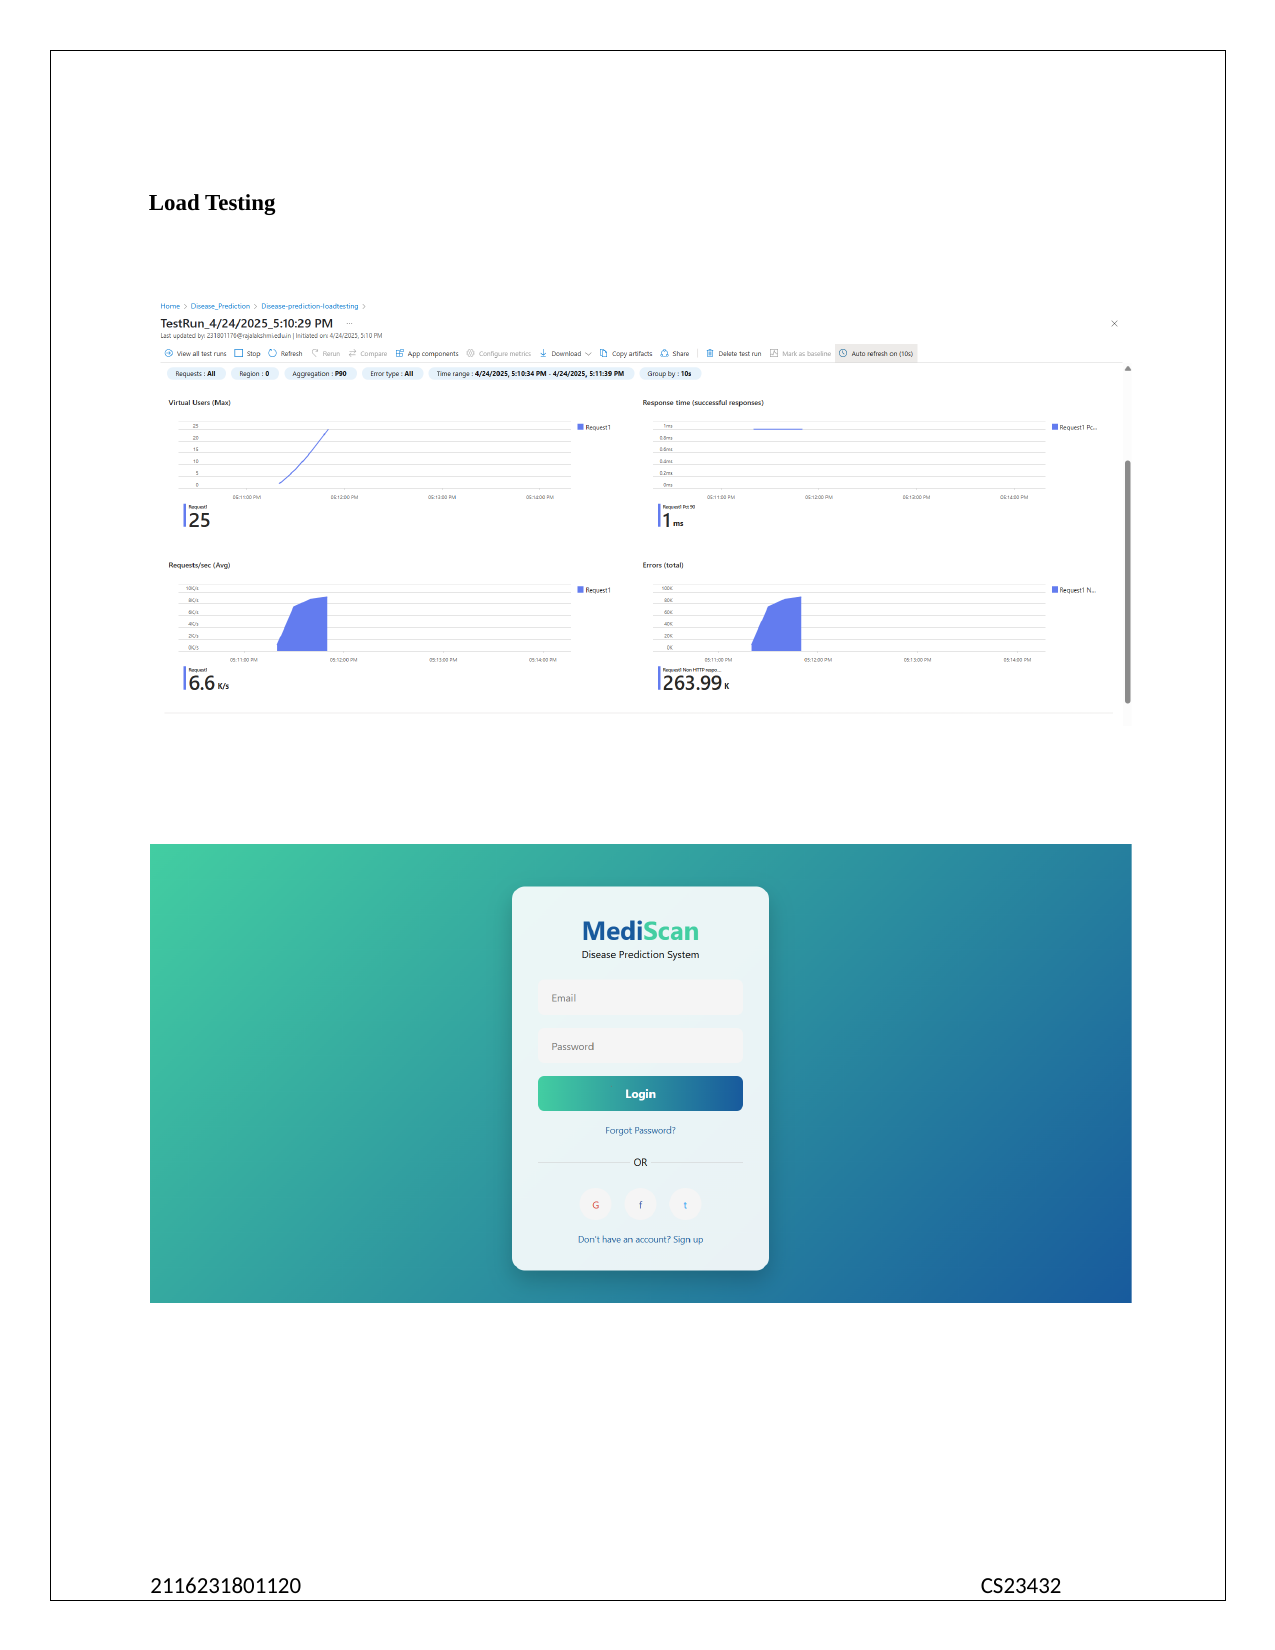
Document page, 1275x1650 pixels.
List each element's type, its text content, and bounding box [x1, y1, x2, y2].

text Load Testing [149, 189, 1063, 215]
picture [150, 844, 1132, 1303]
picture [150, 300, 1132, 726]
